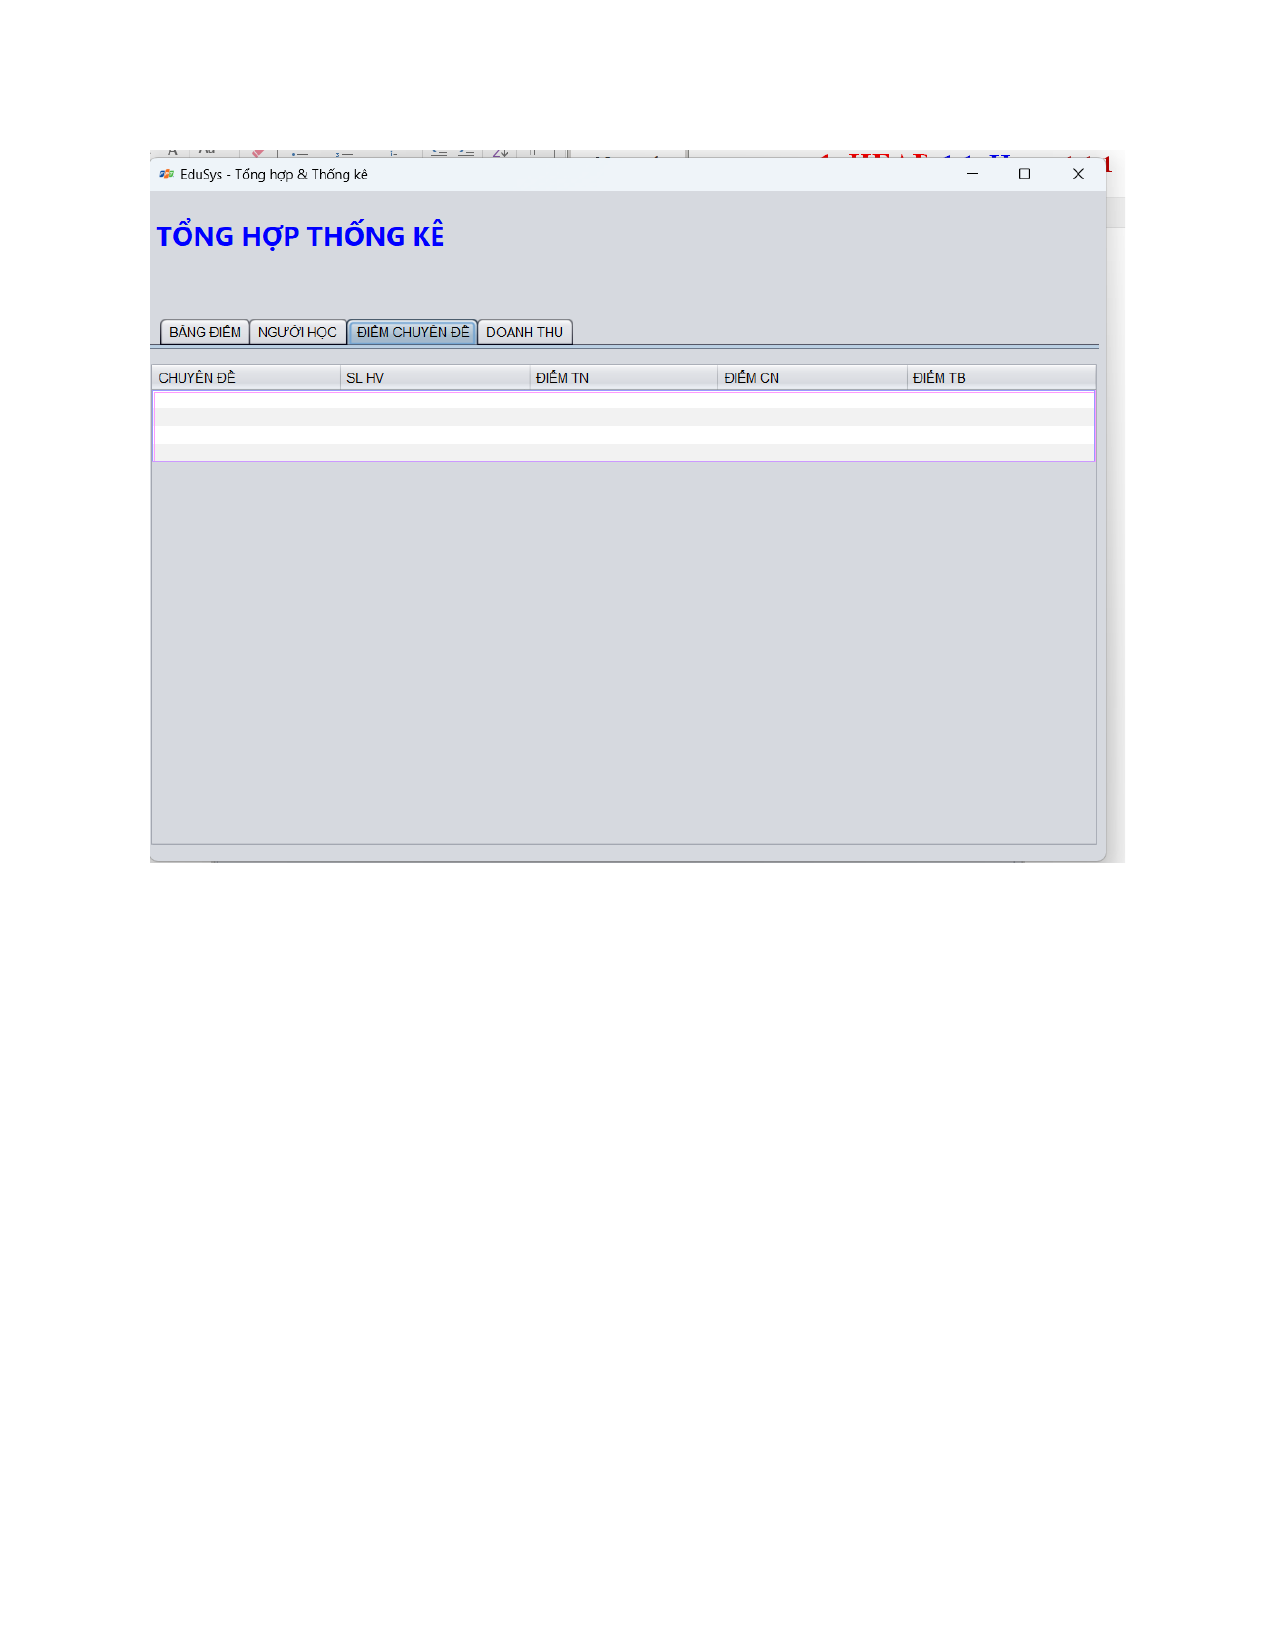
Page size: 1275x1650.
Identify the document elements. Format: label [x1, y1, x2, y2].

picture [150, 150, 1125, 863]
